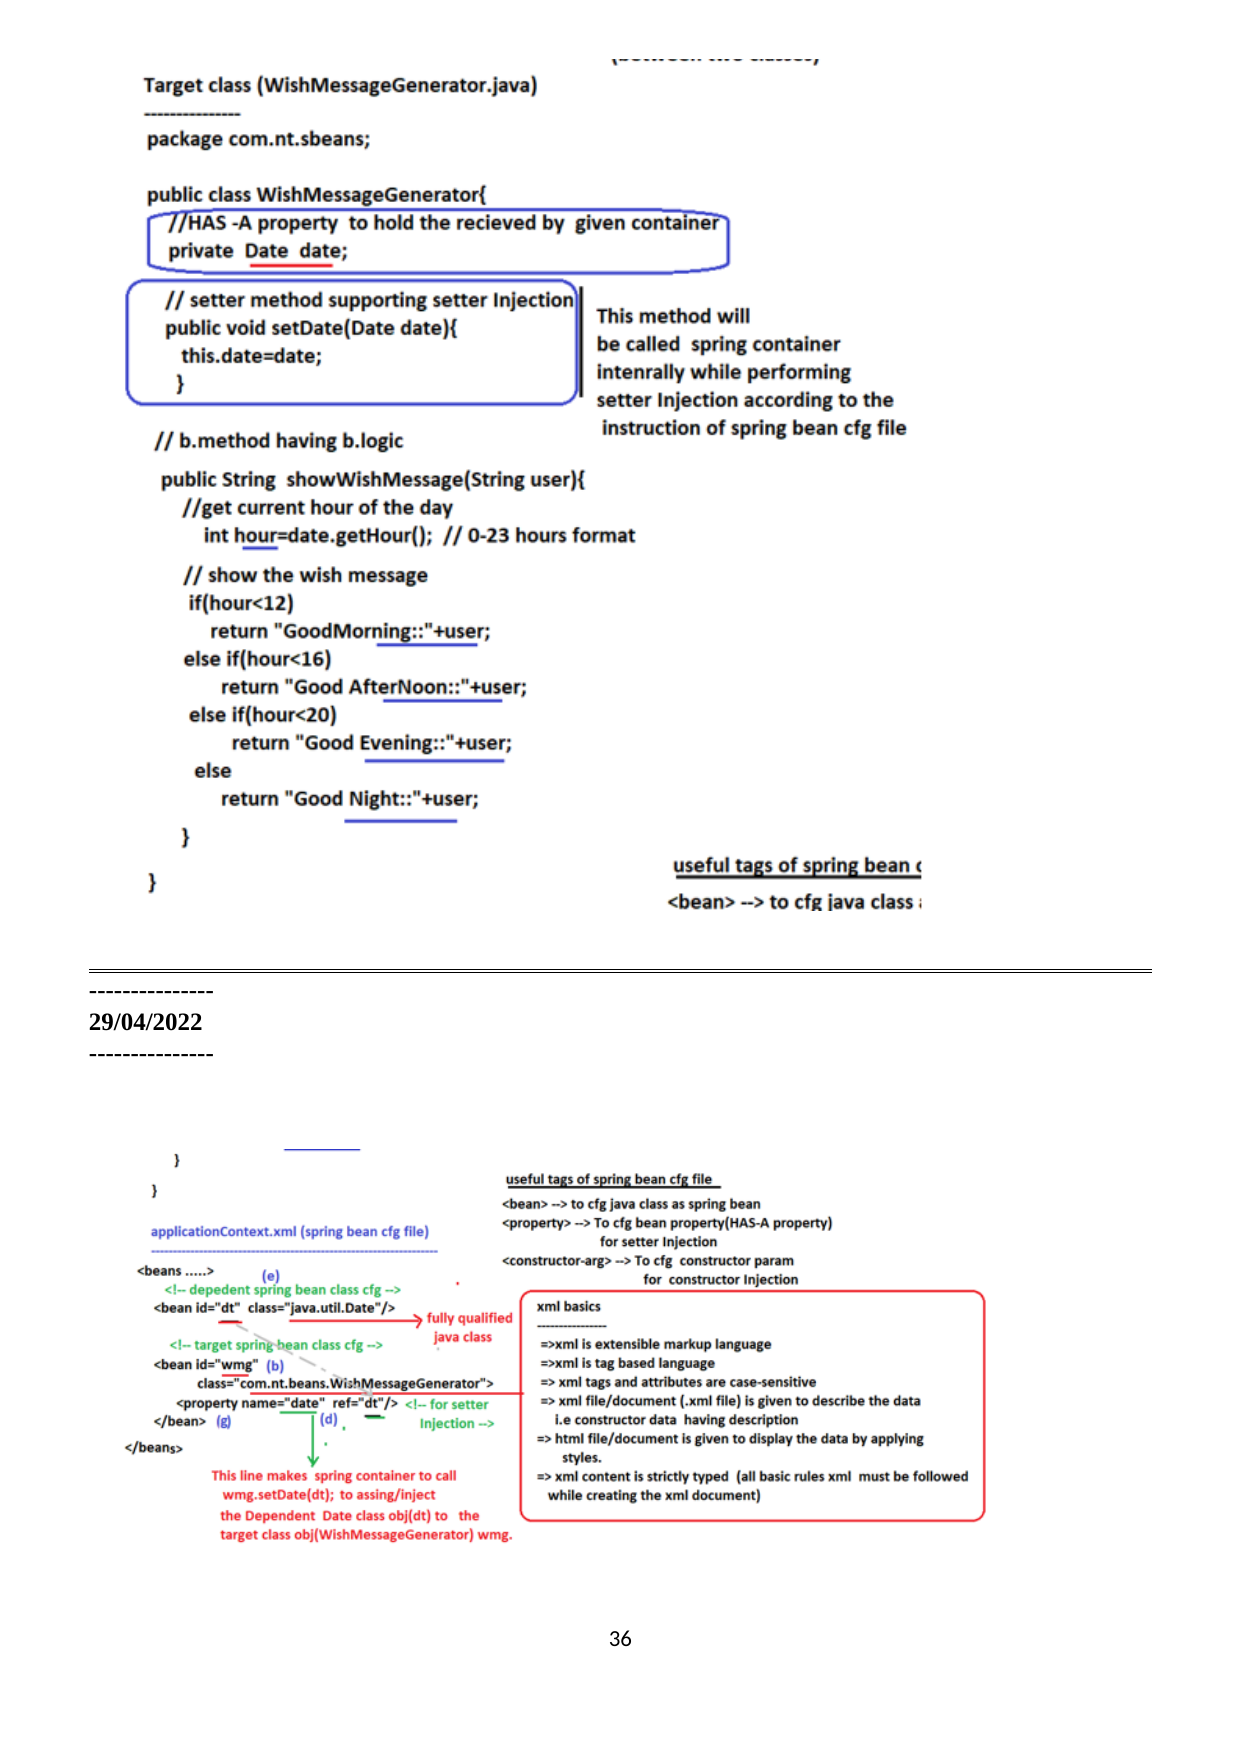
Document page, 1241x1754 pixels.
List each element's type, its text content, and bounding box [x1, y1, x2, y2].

text --------------- [89, 1038, 1152, 1066]
text --------------- [89, 976, 1152, 1004]
text 29/04/2022 [89, 1007, 1152, 1035]
picture [88, 59, 922, 911]
picture [88, 1149, 1152, 1564]
